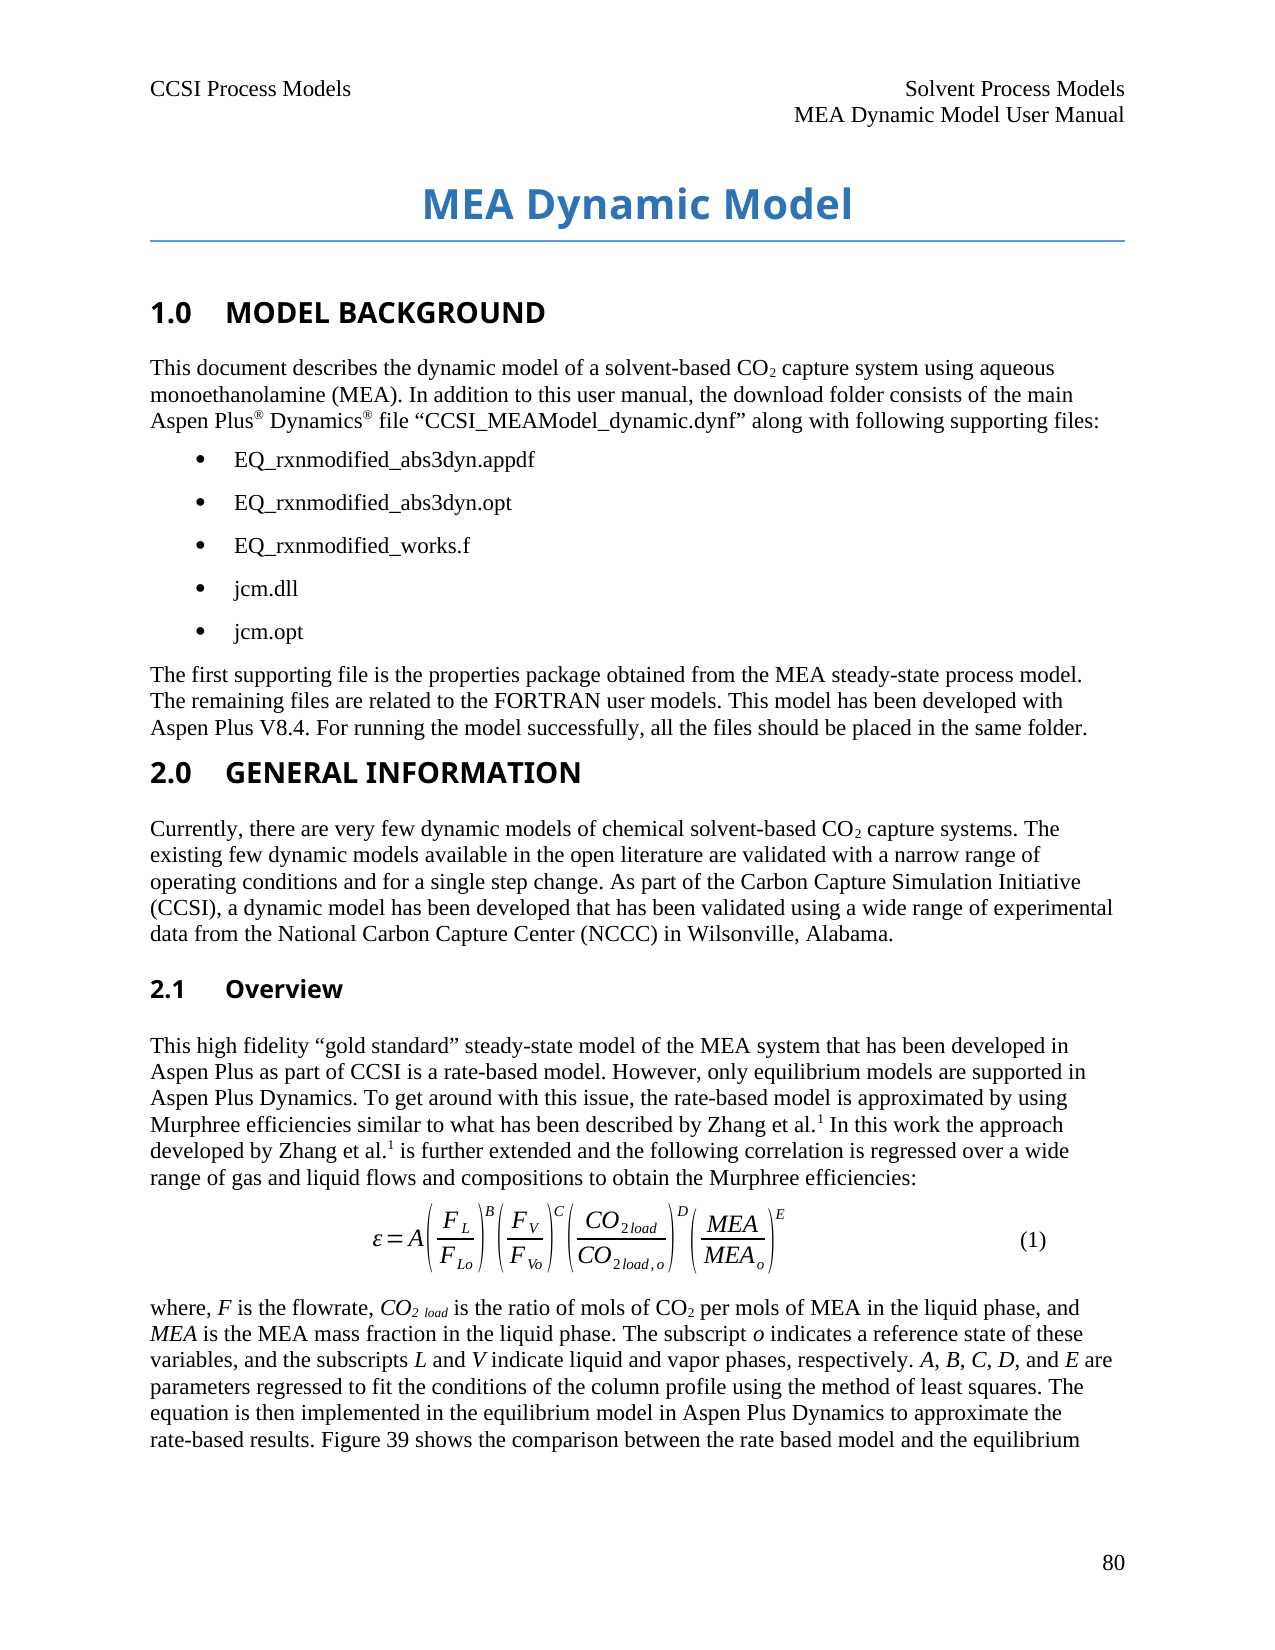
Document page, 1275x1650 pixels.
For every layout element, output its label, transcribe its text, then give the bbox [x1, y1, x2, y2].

text EQ_rxnmodified_works.f [196, 532, 1125, 558]
text EQ_rxnmodified_abs3dyn.opt [196, 489, 1125, 515]
title MEA Dynamic Model [150, 175, 1125, 240]
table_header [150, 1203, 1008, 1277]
text jcm.opt [196, 618, 1125, 644]
text EQ_rxnmodified_abs3dyn.appdf [196, 446, 1125, 472]
text Currently, there are very few dynamic models of chemical solvent-based CO2 capture systems. The existing few dynamic models available in the open literature are validated with a narrow range of operating conditions and for a single step change. As part of the Carbon Capture Simulation Initiative (CCSI), a dynamic model has been developed that has been validated using a wide range of experimental data from the National Carbon Capture Center (NCCC) in Wilsonville, Alabama. [150, 815, 1125, 947]
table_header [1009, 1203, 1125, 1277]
text This document describes the dynamic model of a solvent-based CO2 capture system using aqueous monoethanolamine (MEA). In addition to this user manual, the download folder consists of the main Aspen Plus® Dynamics® file “CCSI_MEAModel_dynamic.dynf” along with following supporting files: [150, 354, 1125, 433]
subtitle Overview [150, 972, 1125, 1006]
text jcm.dll [196, 575, 1125, 601]
text This high fidelity “gold standard” steady-state model of the MEA system that has been developed in Aspen Plus as part of CCSI is a rate-based model. However, only equilibrium models are supported in Aspen Plus Dynamics. To get around with this issue, the rate-based model is approximated by using Murphree efficiencies similar to what has been described by Zhang et al.1 In this work the approach developed by Zhang et al.1 is further extended and the following correlation is regressed over a wide range of gas and liquid flows and compositions to obtain the Murphree efficiencies: [150, 1032, 1125, 1190]
text The first supporting file is the properties package obtained from the MEA steady-state process model. The remaining files are related to the FORTRAN user models. This model has been developed with Aspen Plus V8.4. For running the model successfully, all the files should be placed in the same folder. [150, 661, 1125, 740]
subtitle Model Background [150, 292, 1125, 332]
subtitle General Information [150, 753, 1125, 792]
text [150, 1294, 1125, 1452]
